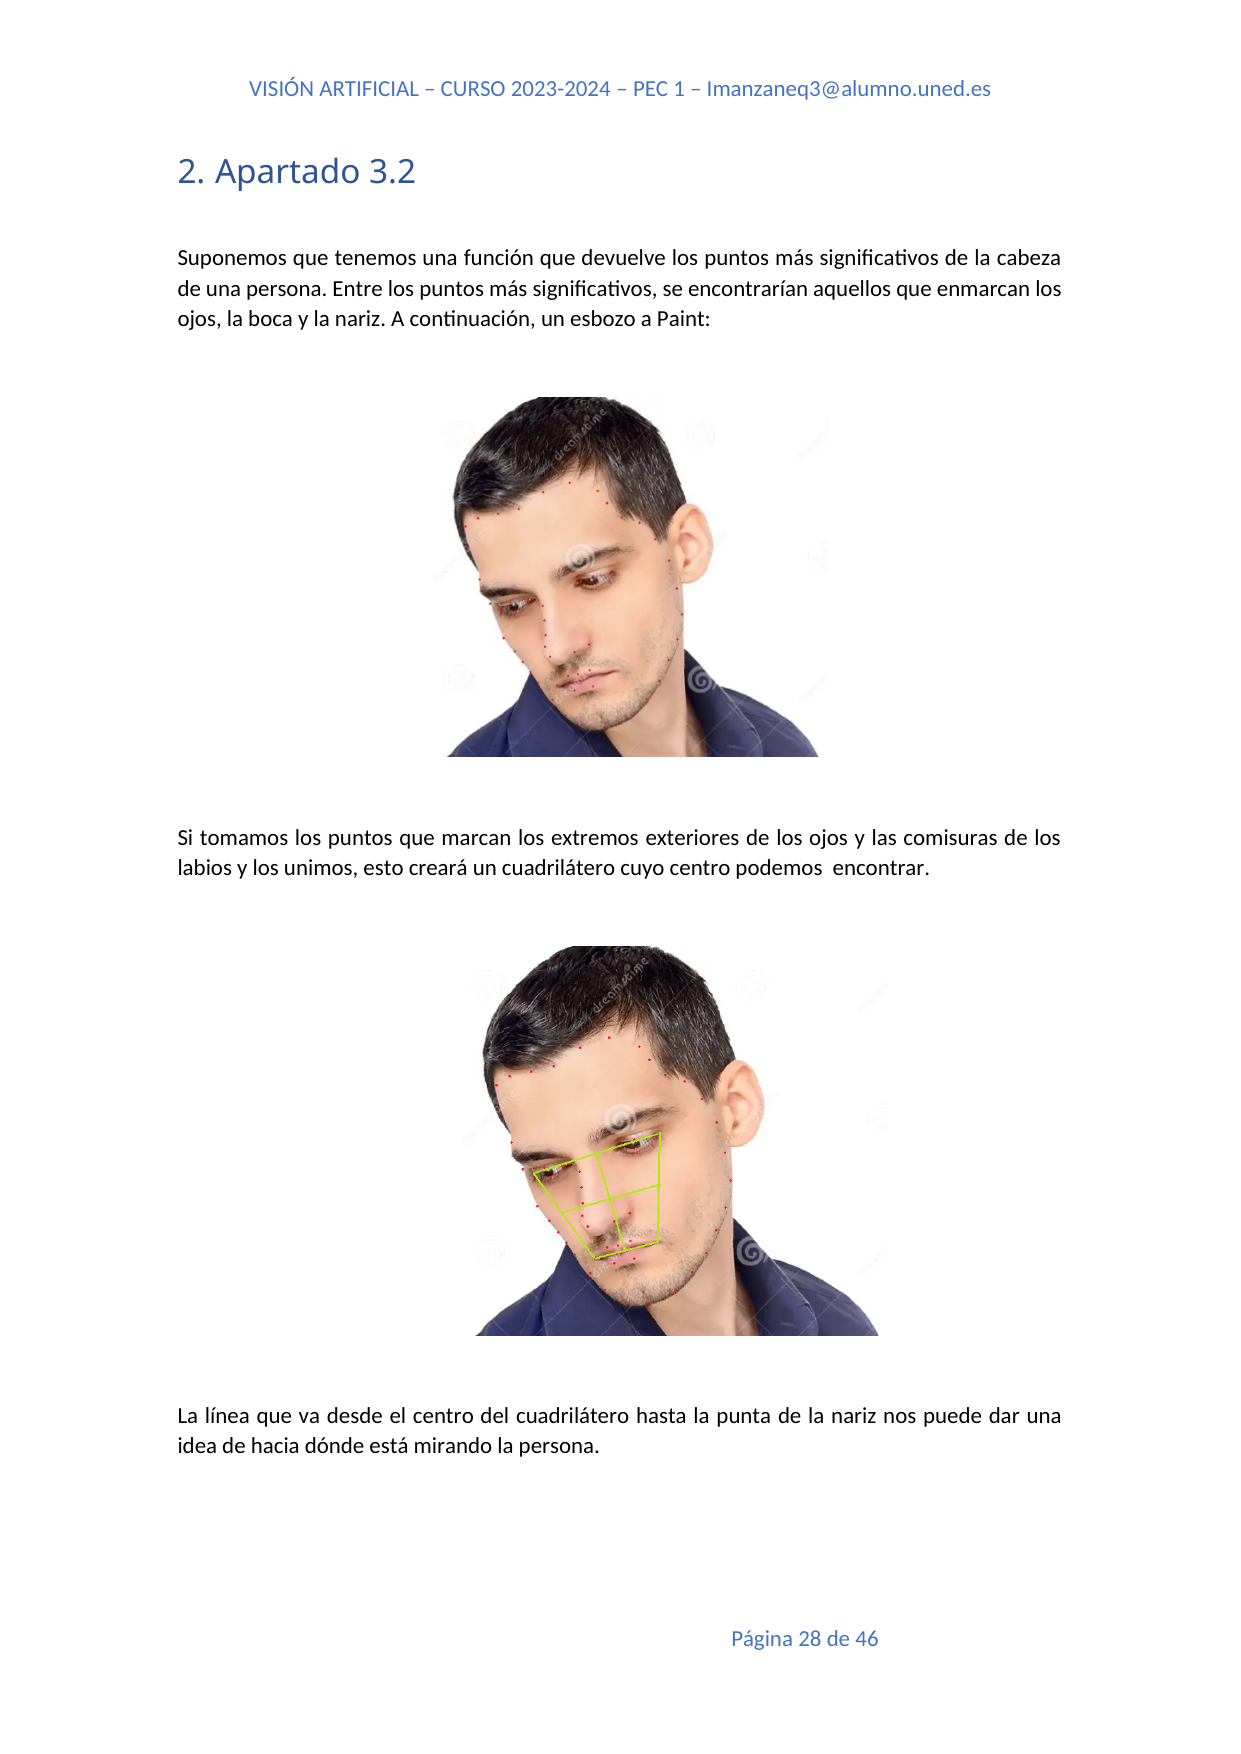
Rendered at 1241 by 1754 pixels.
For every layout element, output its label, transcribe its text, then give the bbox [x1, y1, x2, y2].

text La línea que va desde el centro del cuadrilátero hasta la punta de la nariz nos puede dar una idea de hacia dónde está mirando la persona. [177, 1401, 1063, 1459]
text Suponemos que tenemos una función que devuelve los puntos más significativos de la cabeza de una persona. Entre los puntos más significativos, se encontrarían aquellos que enmarcan los ojos, la boca y la nariz. A continuación, un esbozo a Paint: [177, 243, 1063, 332]
subtitle Apartado 3.2 [177, 148, 1063, 193]
picture [420, 946, 962, 1336]
text Si tomamos los puntos que marcan los extremos exteriores de los ojos y las comisuras de los labios y los unimos, esto creará un cuadrilátero cuyo centro podemos encontrar. [177, 823, 1063, 881]
picture [394, 397, 834, 757]
